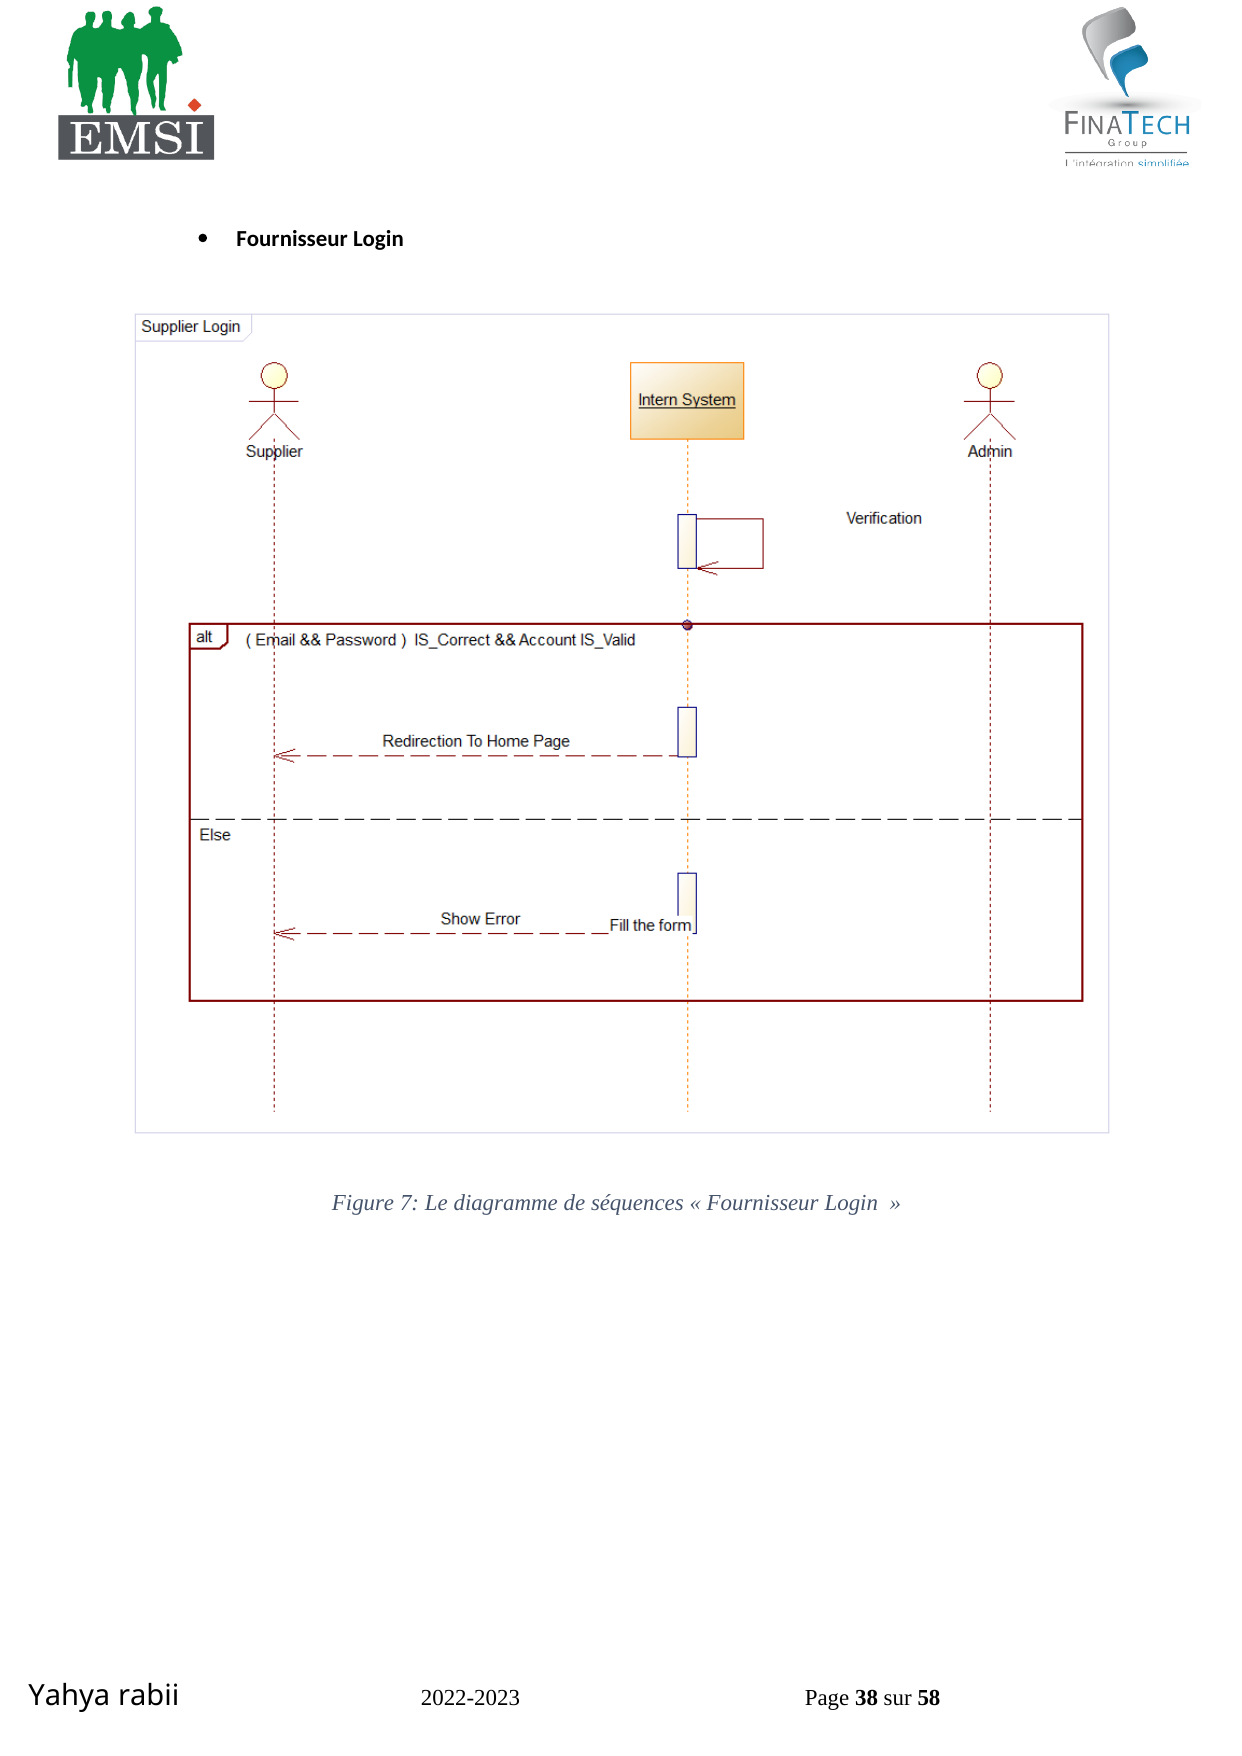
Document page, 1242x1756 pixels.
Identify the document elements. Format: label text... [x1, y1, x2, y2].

picture [1048, 6, 1202, 167]
list Fournisseur Login [199, 224, 1242, 252]
picture [50, 3, 220, 166]
picture [123, 304, 1119, 1142]
text Figure 7: Le diagramme de séquences « Fournisseur Login » [137, 1189, 1098, 1216]
